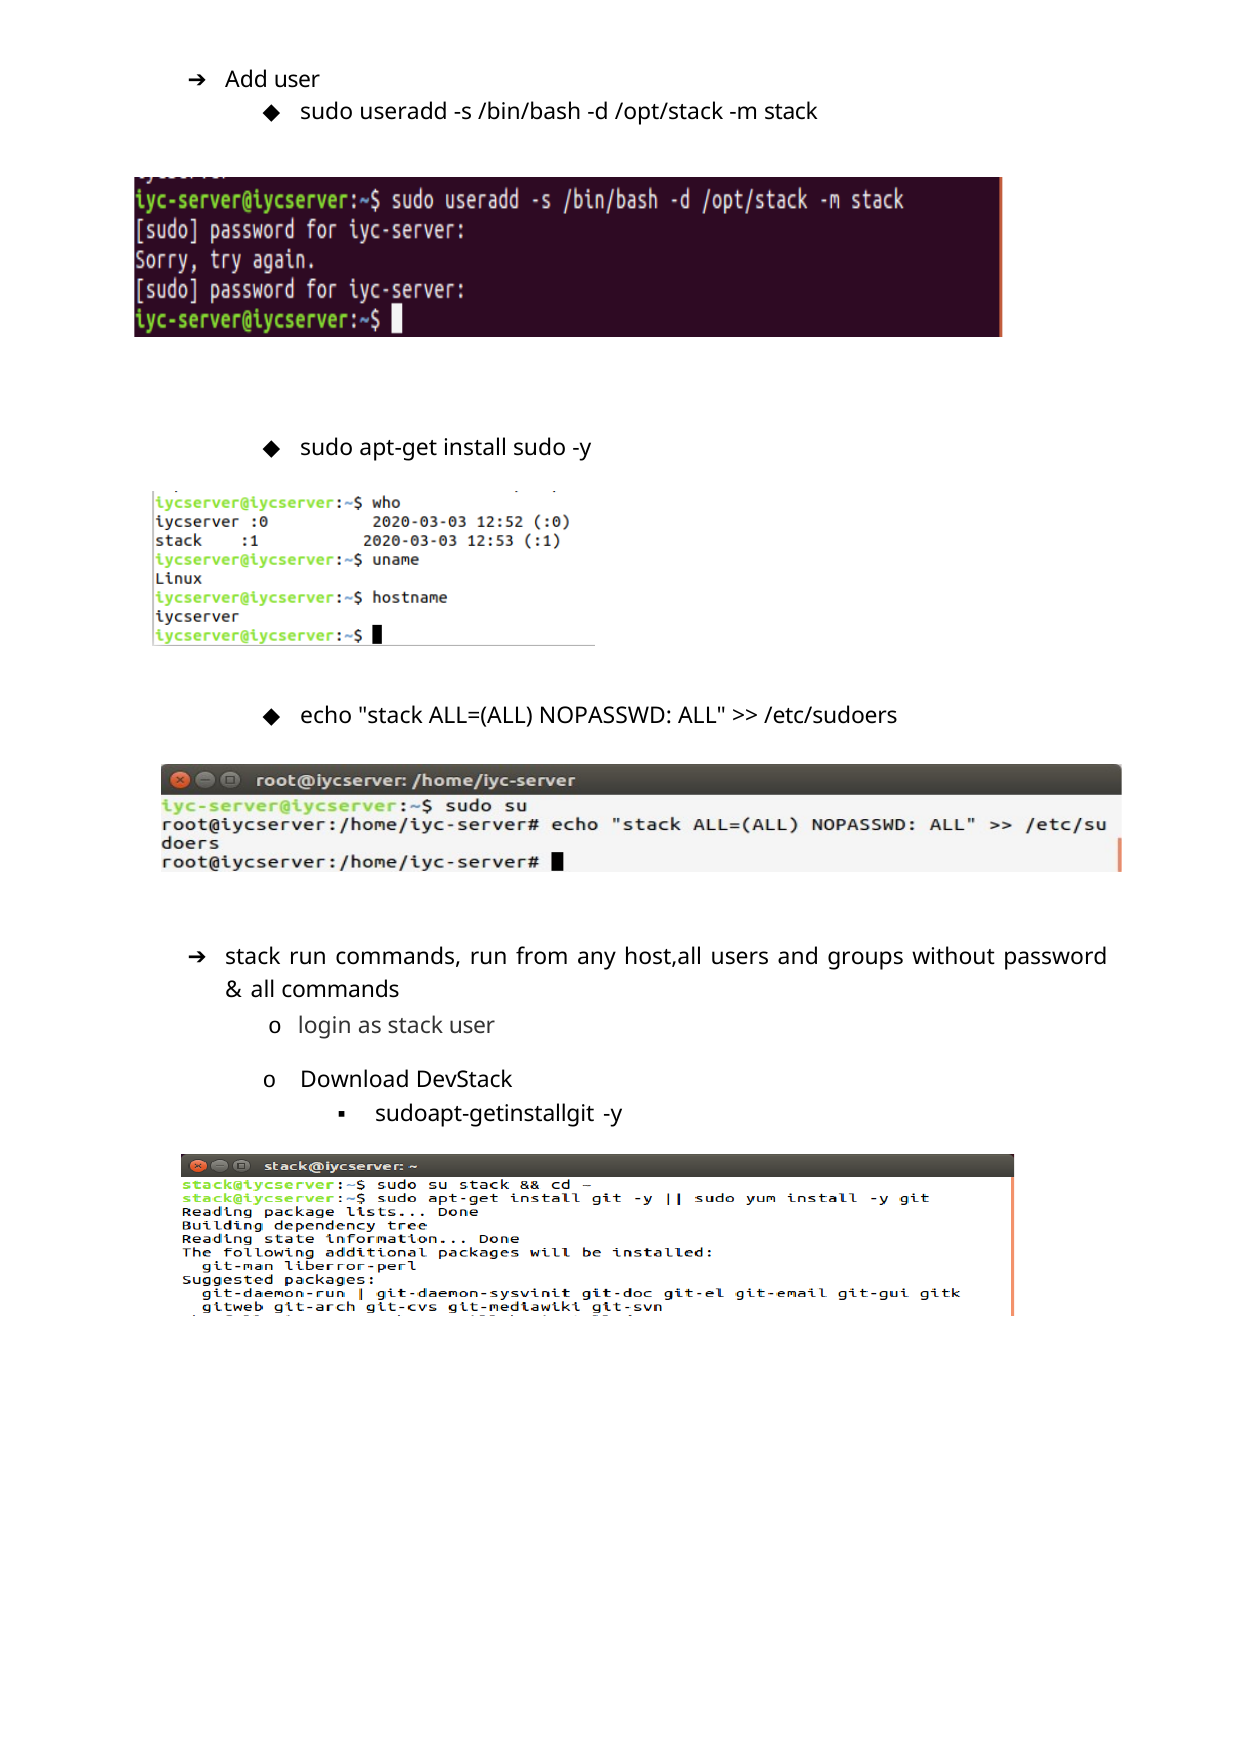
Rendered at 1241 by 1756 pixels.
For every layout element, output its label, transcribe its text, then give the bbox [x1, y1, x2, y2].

list login as stack user [268, 1009, 1240, 1040]
list sudo useradd -s /bin/bash -d /opt/stack -m stack [262, 95, 1240, 126]
picture [181, 1154, 1015, 1316]
list Download DevStack [262, 1063, 1240, 1094]
list echo "stack ALL=(ALL) NOPASSWD: ALL" >> /etc/sudoers [262, 699, 1240, 730]
list Add user [187, 63, 1240, 94]
picture [152, 491, 595, 646]
picture [161, 764, 1122, 872]
list sudoapt-getinstallgit -y [337, 1097, 1240, 1128]
list sudo apt-get install sudo -y [262, 431, 1240, 462]
list stack run commands, run from any host,all users and groups without password & all commands [187, 939, 1125, 1004]
picture [134, 177, 1003, 337]
